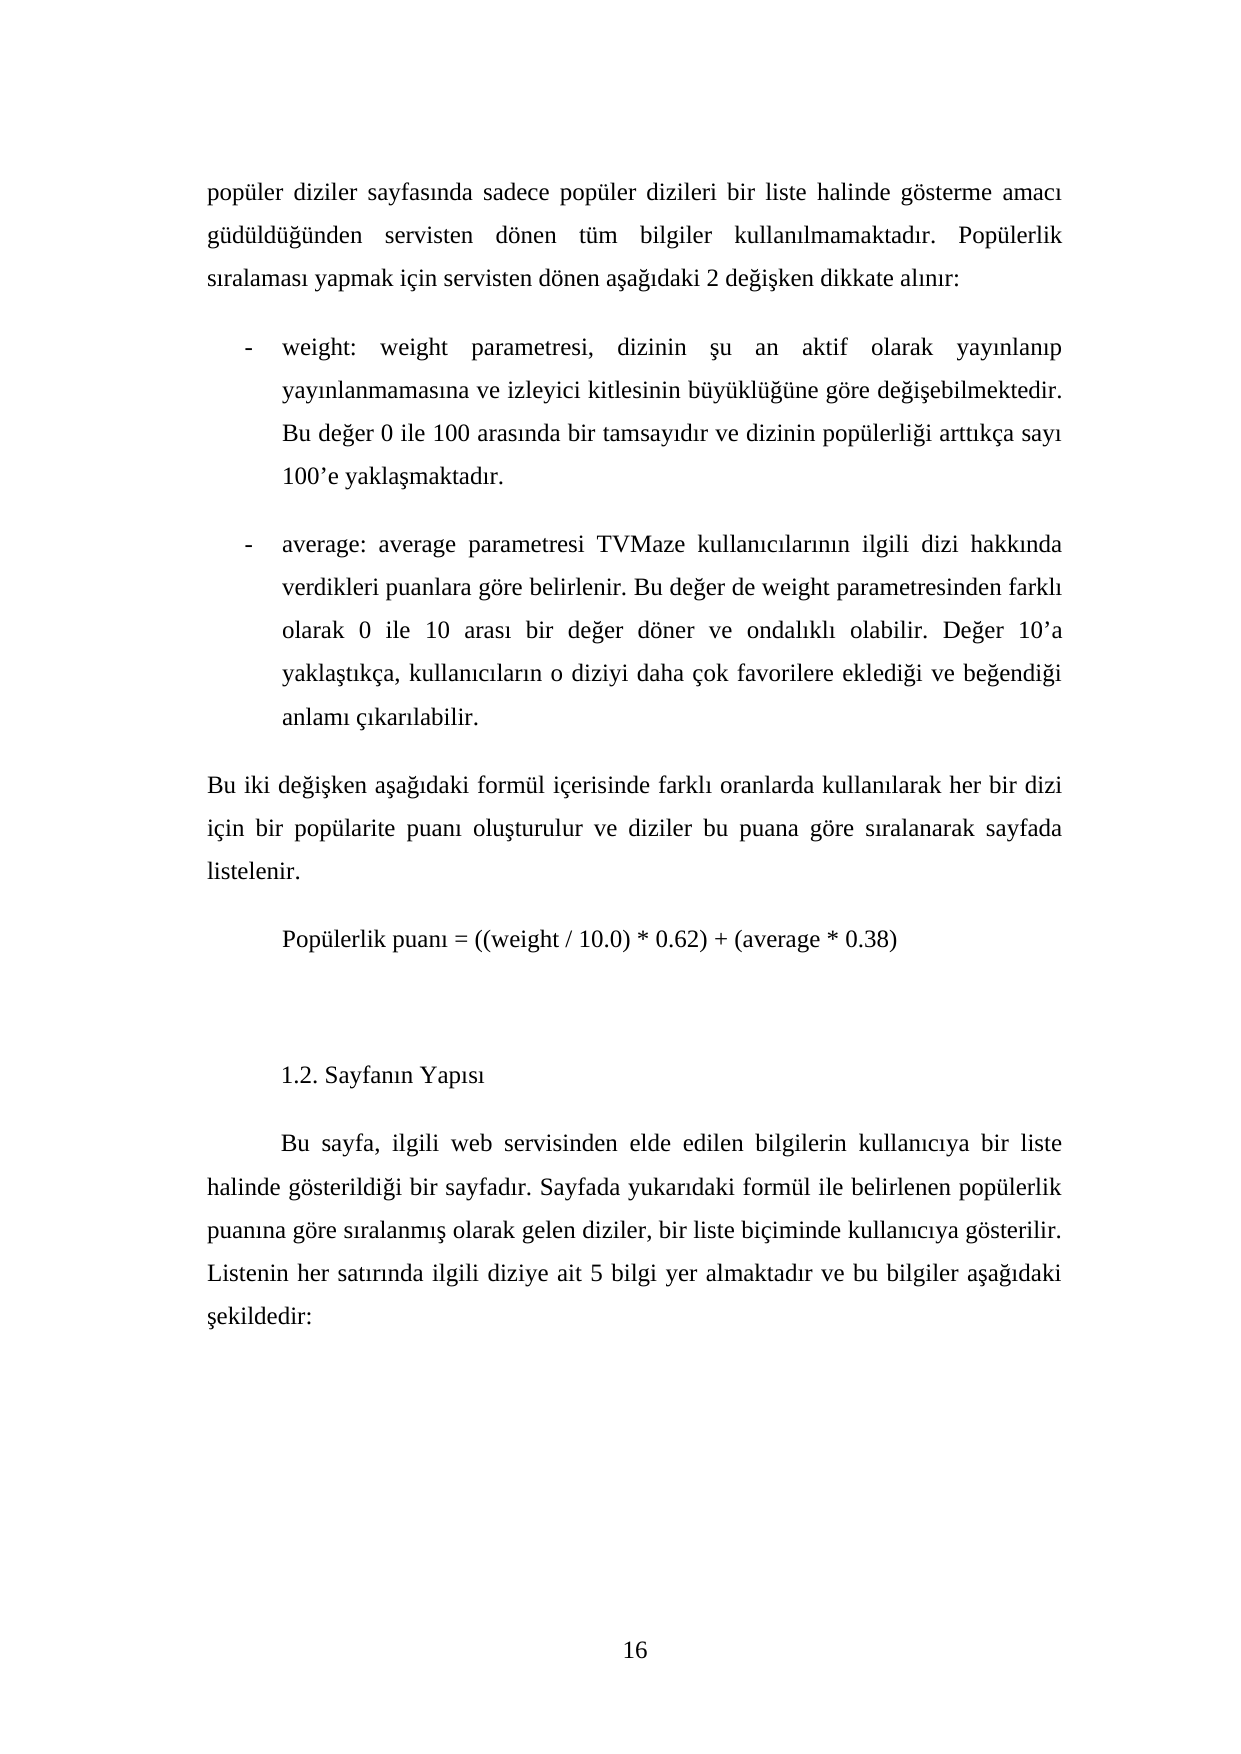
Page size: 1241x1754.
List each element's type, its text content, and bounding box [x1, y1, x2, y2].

text Bu sayfa, ilgili web servisinden elde edilen bilgilerin kullanıcıya bir liste halinde gösterildiği bir sayfadır. Sayfada yukarıdaki formül ile belirlenen popülerlik puanına göre sıralanmış olarak gelen diziler, bir liste biçiminde kullanıcıya gösterilir. Listenin her satırında ilgili diziye ait 5 bilgi yer almaktadır ve bu bilgiler aşağıdaki şekildedir: [207, 1128, 1063, 1330]
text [207, 177, 1063, 292]
list weight: weight parametresi, dizinin şu an aktif olarak yayınlanıp yayınlanmamasına ve izleyici kitlesinin büyüklüğüne göre değişebilmektedir. Bu değer 0 ile 100 arasında bir tamsayıdır ve dizinin popülerliği arttıkça sayı 100’e yaklaşmaktadır. [244, 332, 1063, 490]
text Bu iki değişken aşağıdaki formül içerisinde farklı oranlarda kullanılarak her bir dizi için bir popülarite puanı oluşturulur ve diziler bu puana göre sıralanarak sayfada listelenir. [207, 770, 1063, 885]
list average: average parametresi TVMaze kullanıcılarının ilgili dizi hakkında verdikleri puanlara göre belirlenir. Bu değer de weight parametresinden farklı olarak 0 ile 10 arası bir değer döner ve ondalıklı olabilir. Değer 10’a yaklaştıkça, kullanıcıların o diziyi daha çok favorilere eklediği ve beğendiği anlamı çıkarılabilir. [244, 529, 1063, 730]
text 1.2. Sayfanın Yapısı [207, 1060, 1063, 1089]
text Popülerlik puanı = ((weight / 10.0) * 0.62) + (average * 0.38) [207, 924, 1063, 953]
